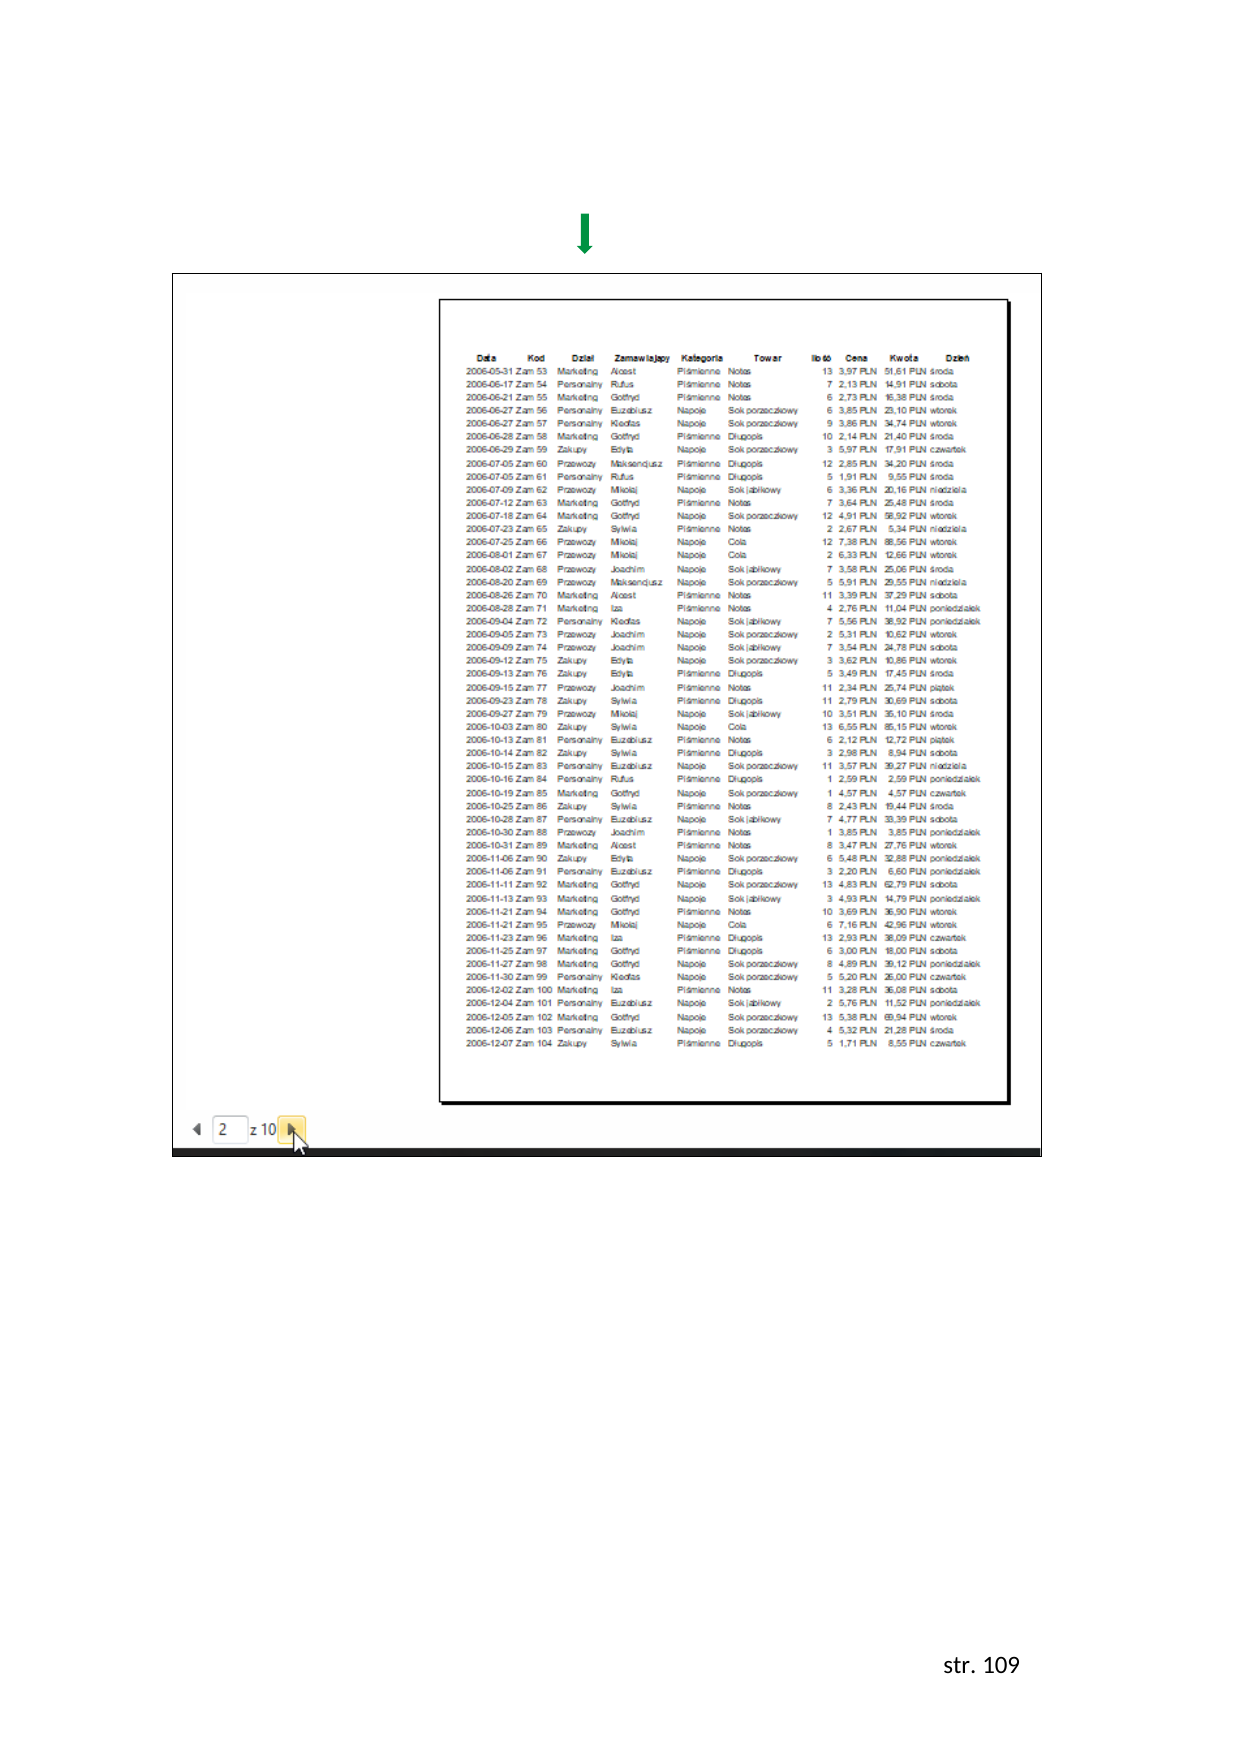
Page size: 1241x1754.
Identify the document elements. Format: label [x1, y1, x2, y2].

picture [173, 274, 1041, 1156]
